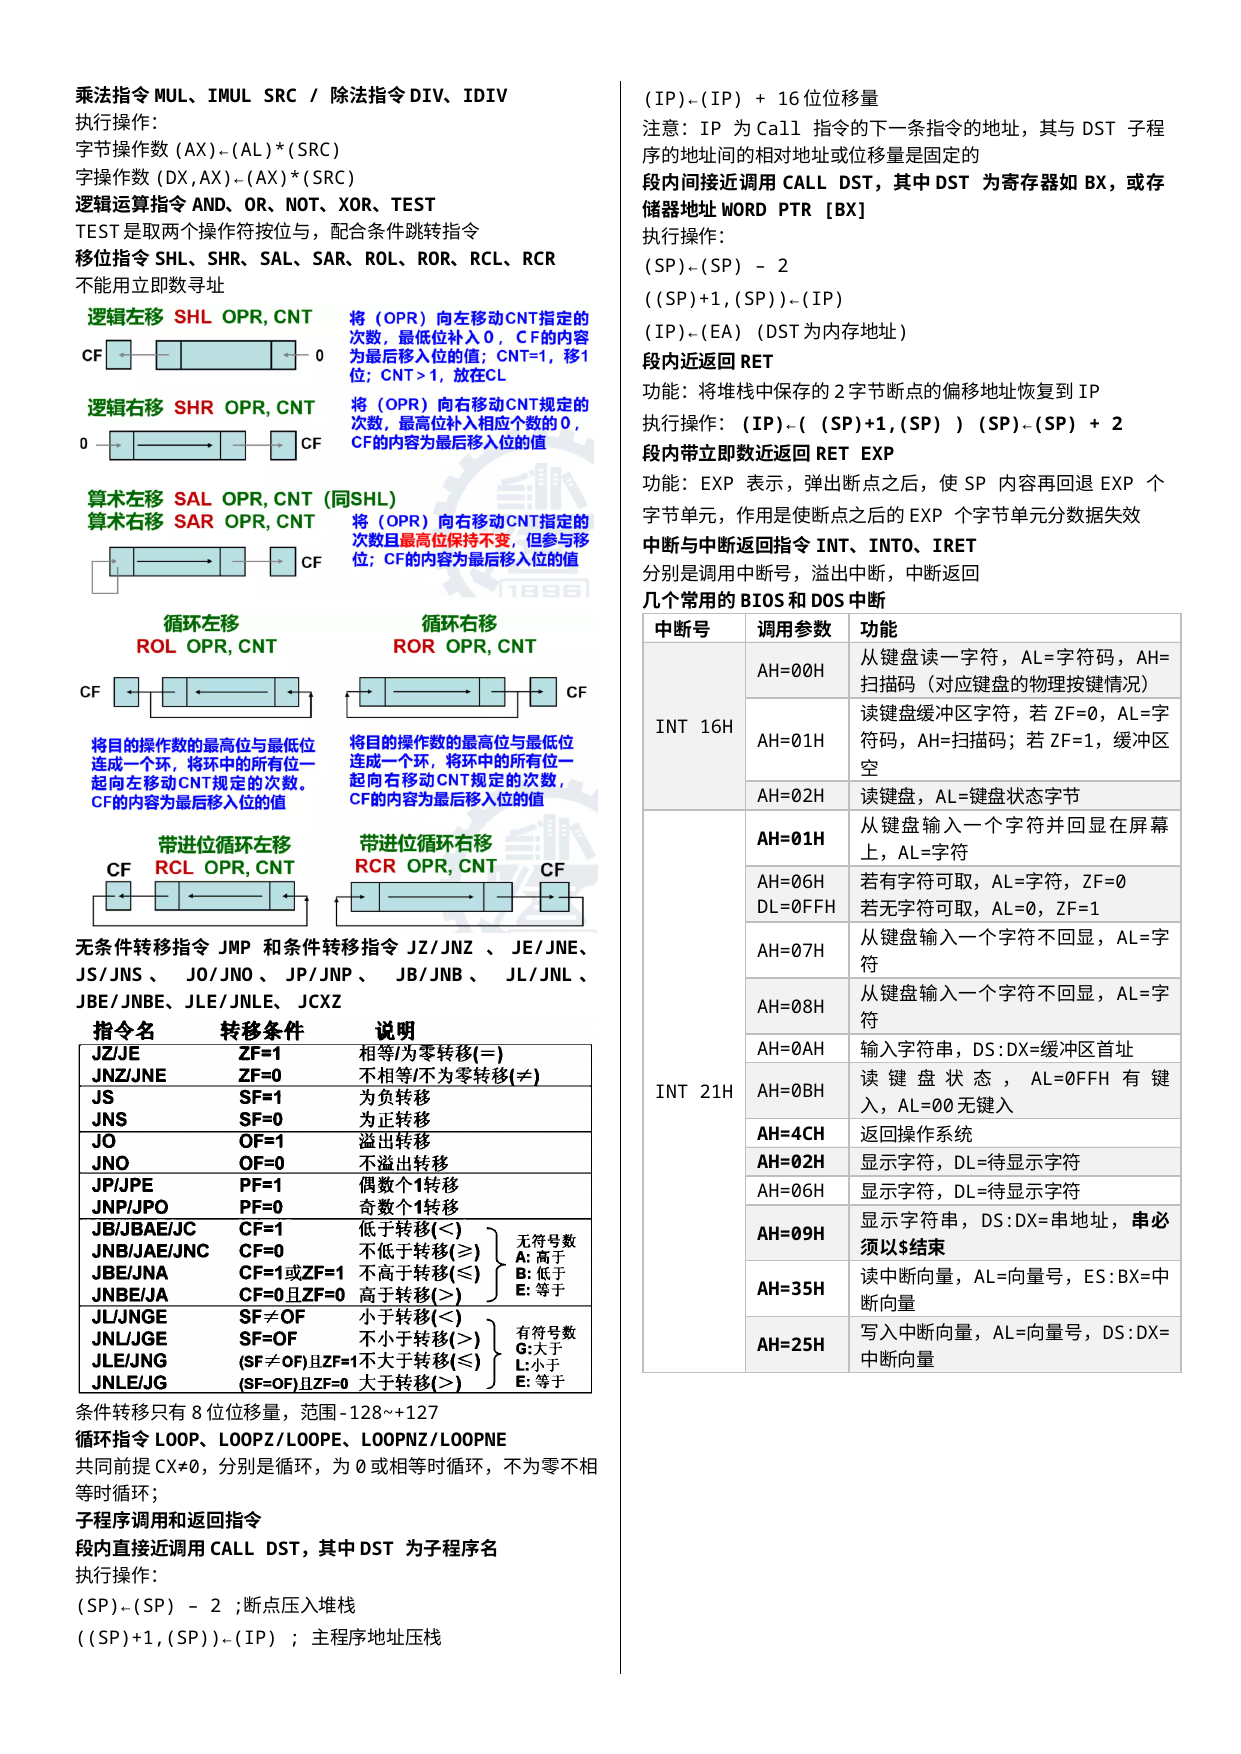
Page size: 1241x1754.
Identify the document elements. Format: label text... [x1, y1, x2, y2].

text 执行操作： [75, 1561, 598, 1588]
table_cell 读键盘，AL=键盘状态字节 [850, 782, 1180, 809]
text 段内近返回RET [642, 347, 1165, 374]
table_cell AH=06H [746, 1177, 848, 1204]
text 条件转移只有8位位移量，范围-128~+127 [75, 1398, 598, 1424]
table_cell INT 21H [644, 811, 745, 1372]
text 移位指令 SHL、SHR、SAL、SAR、ROL、ROR、RCL、RCR [75, 244, 598, 271]
text 执行操作： [642, 222, 1165, 249]
text 段内带立即数近返回 RET EXP [642, 439, 1165, 466]
text 乘法指令 MUL、IMUL SRC / 除法指令 DIV、IDIV [75, 81, 598, 108]
text 逻辑运算指令 AND、OR、NOT、XOR、TEST [75, 189, 598, 217]
text 执行操作： [75, 108, 598, 135]
table_cell 显示字符，DL=待显示字符 [850, 1177, 1180, 1204]
text 字节操作数 (AX)←(AL)*(SRC) [75, 135, 598, 162]
picture [75, 298, 598, 933]
text 不能用立即数寻址 [75, 271, 598, 298]
table_header 调用参数 [746, 614, 848, 641]
table_cell AH=02H [746, 1148, 848, 1175]
table_cell AH=00H [746, 643, 848, 697]
table_cell AH=01H [746, 811, 848, 865]
table_cell AH=06H DL=0FFH [746, 867, 848, 921]
text 段内直接近调用CALL DST，其中DST 为子程序名 [75, 1533, 598, 1561]
table_header 功能 [850, 614, 1180, 641]
table_header 中断号 [644, 614, 745, 641]
text 循环指令 LOOP、LOOPZ/LOOPE、LOOPNZ/LOOPNE [75, 1424, 598, 1452]
table_cell AH=01H [746, 699, 848, 780]
text 注意：IP 为 Call 指令的下一条指令的地址，其与 DST 子程序的地址间的相对地址或位移量是固定的 [642, 113, 1165, 168]
text ((SP)+1,(SP))←(IP) [642, 282, 1165, 314]
text 分别是调用中断号，溢出中断，中断返回 [642, 558, 1165, 585]
text ((SP)+1,(SP))←(IP) ; 主程序地址压栈 [75, 1620, 598, 1653]
table_cell AH=0BH [746, 1063, 848, 1118]
table_cell 显示字符，DL=待显示字符 [850, 1148, 1180, 1175]
table_cell INT 16H [644, 643, 745, 809]
text 功能：将堆栈中保存的2字节断点的偏移地址恢复到IP [642, 374, 1165, 406]
table_cell 读键盘缓冲区字符，若ZF=0，AL=字符码，AH=扫描码；若ZF=1，缓冲区空 [850, 699, 1180, 780]
table_cell AH=25H [746, 1317, 848, 1372]
table_cell AH=09H [746, 1206, 848, 1260]
text 共同前提CX≠0，分别是循环，为0或相等时循环，不为零不相等时循环； [75, 1452, 598, 1506]
table_cell 从键盘输入一个字符并回显在屏幕上，AL=字符 [850, 811, 1180, 865]
table_cell AH=07H [746, 923, 848, 977]
text (SP)←(SP) – 2 [642, 249, 1165, 282]
table_cell AH=35H [746, 1261, 848, 1316]
text 段内间接近调用CALL DST，其中DST 为寄存器如 BX，或存储器地址 WORD PTR [BX] [642, 168, 1165, 222]
text (SP)←(SP) – 2 ;断点压入堆栈 [75, 1588, 598, 1620]
text 功能：EXP 表示，弹出断点之后，使 SP 内容再回退 EXP 个字节单元，作用是使断点之后的 EXP 个字节单元分数据失效 [642, 466, 1165, 531]
table_cell 读键盘状态，AL=0FFH有键入，AL=00无键入 [850, 1063, 1180, 1118]
table_cell 从键盘输入一个字符不回显，AL=字符 [850, 979, 1180, 1033]
table_cell 显示字符串，DS:DX=串地址，串必须以$结束 [850, 1206, 1180, 1260]
table_cell 返回操作系统 [850, 1119, 1180, 1146]
text 字操作数 (DX,AX)←(AX)*(SRC) [75, 162, 598, 189]
text TEST是取两个操作符按位与，配合条件跳转指令 [75, 217, 598, 244]
table_cell 从键盘输入一个字符不回显，AL=字符 [850, 923, 1180, 977]
table_cell 若有字符可取，AL=字符，ZF=0 若无字符可取，AL=0，ZF=1 [850, 867, 1180, 921]
table_cell AH=4CH [746, 1119, 848, 1146]
table_cell 输入字符串，DS:DX=缓冲区首址 [850, 1035, 1180, 1062]
text 执行操作： (IP)←( (SP)+1,(SP) ) (SP)←(SP) + 2 [642, 406, 1165, 439]
table_cell 从键盘读一字符，AL=字符码，AH=扫描码（对应键盘的物理按键情况） [850, 643, 1180, 697]
text 中断与中断返回指令 INT、INTO、IRET [642, 531, 1165, 558]
table_cell AH=0AH [746, 1035, 848, 1062]
table_cell AH=08H [746, 979, 848, 1033]
table_cell 写入中断向量，AL=向量号，DS:DX=中断向量 [850, 1317, 1180, 1372]
text 几个常用的BIOS和DOS中断 [642, 585, 1165, 613]
text (IP)←(EA) (DST为内存地址) [642, 314, 1165, 347]
text 无条件转移指令 JMP 和条件转移指令 JZ/JNZ 、 JE/JNE、 JS/JNS、 JO/JNO、JP/JNP、 JB/JNB、 JL/JNL、 JBE/JNBE、JLE/JNLE、 JCXZ [75, 933, 598, 1014]
text 子程序调用和返回指令 [75, 1506, 598, 1533]
text (IP)←(IP) + 16位位移量 [642, 81, 1165, 113]
table_cell 读中断向量，AL=向量号，ES:BX=中断向量 [850, 1261, 1180, 1316]
table_cell AH=02H [746, 782, 848, 809]
